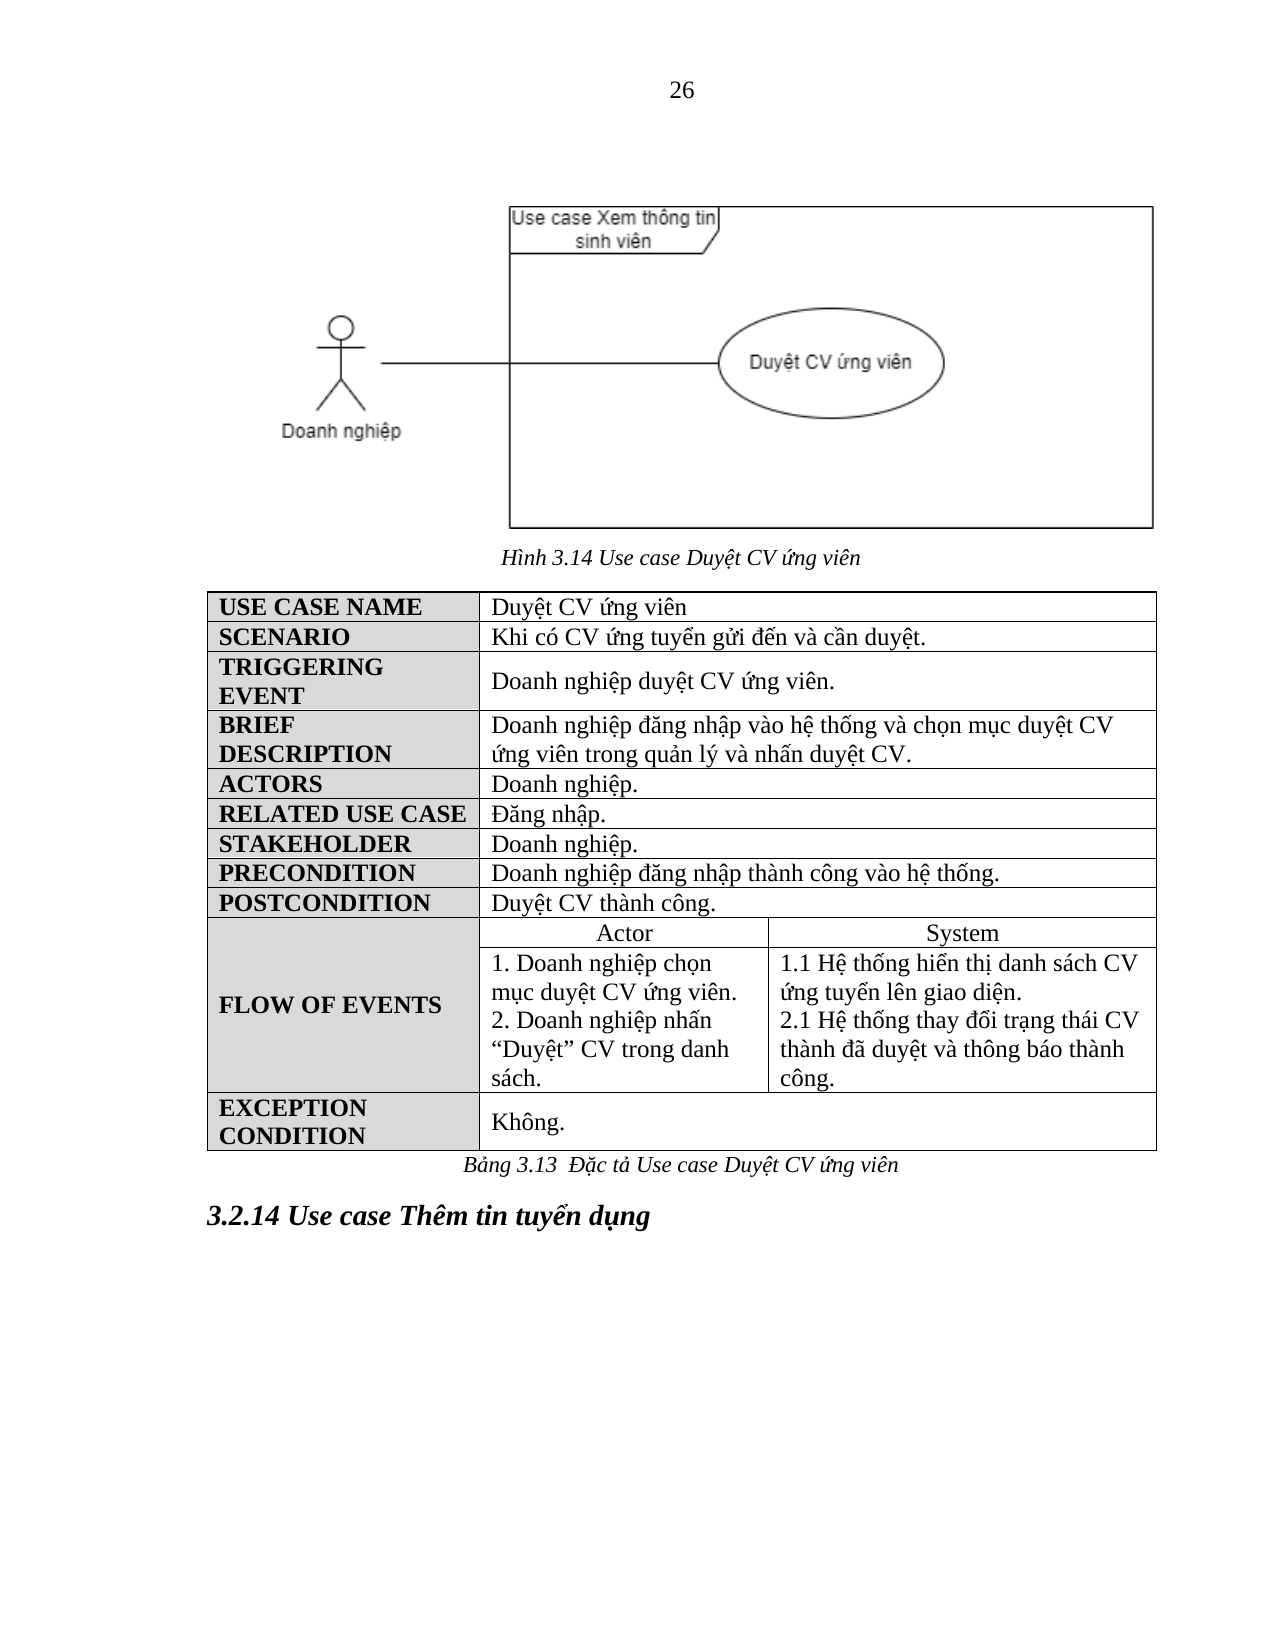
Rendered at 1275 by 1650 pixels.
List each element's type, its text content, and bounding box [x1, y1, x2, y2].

table_cell Doanh nghiệp. [480, 769, 1156, 798]
table_cell ACTORS [208, 769, 479, 798]
table_header Duyệt CV ứng viên [480, 593, 1156, 621]
table_header USE CASE NAME [208, 593, 479, 621]
picture [281, 206, 1154, 529]
table_cell BRIEF DESCRIPTION [208, 711, 479, 768]
table_cell 1.1 Hệ thống hiển thị danh sách CV ứng tuyển lên giao diện. 2.1 Hệ thống thay đổi trạng thái CV thành đã duyệt và thông báo thành công. [769, 948, 1156, 1092]
table_cell RELATED USE CASE [208, 799, 479, 828]
text Bảng 3.13 Đặc tả Use case Duyệt CV ứng viên [207, 1151, 1157, 1177]
table_cell POSTCONDITION [208, 888, 479, 917]
text Hình 3.14 Use case Duyệt CV ứng viên [207, 544, 1157, 571]
table_cell TRIGGERING EVENT [208, 652, 479, 709]
list Use case Thêm tin tuyển dụng [207, 1198, 1157, 1232]
table_cell Actor [480, 918, 768, 947]
table_cell Doanh nghiệp đăng nhập thành công vào hệ thống. [480, 859, 1156, 887]
table_cell Khi có CV ứng tuyển gửi đến và cần duyệt. [480, 622, 1156, 651]
table_cell STAKEHOLDER [208, 829, 479, 857]
table_cell Đăng nhập. [480, 799, 1156, 828]
table_cell Duyệt CV thành công. [480, 888, 1156, 917]
table_cell FLOW OF EVENTS [208, 918, 479, 1092]
table_cell 1. Doanh nghiệp chọn mục duyệt CV ứng viên. 2. Doanh nghiệp nhấn “Duyệt” CV trong danh sách. [480, 948, 768, 1092]
table_cell PRECONDITION [208, 859, 479, 887]
table_cell Doanh nghiệp. [480, 829, 1156, 857]
table_cell EXCEPTION CONDITION [208, 1093, 479, 1150]
table_cell Doanh nghiệp đăng nhập vào hệ thống và chọn mục duyệt CV ứng viên trong quản lý và nhấn duyệt CV. [480, 711, 1156, 768]
table_cell Doanh nghiệp duyệt CV ứng viên. [480, 652, 1156, 709]
table_cell System [769, 918, 1156, 947]
table_cell Không. [480, 1093, 1156, 1150]
table_cell SCENARIO [208, 622, 479, 651]
